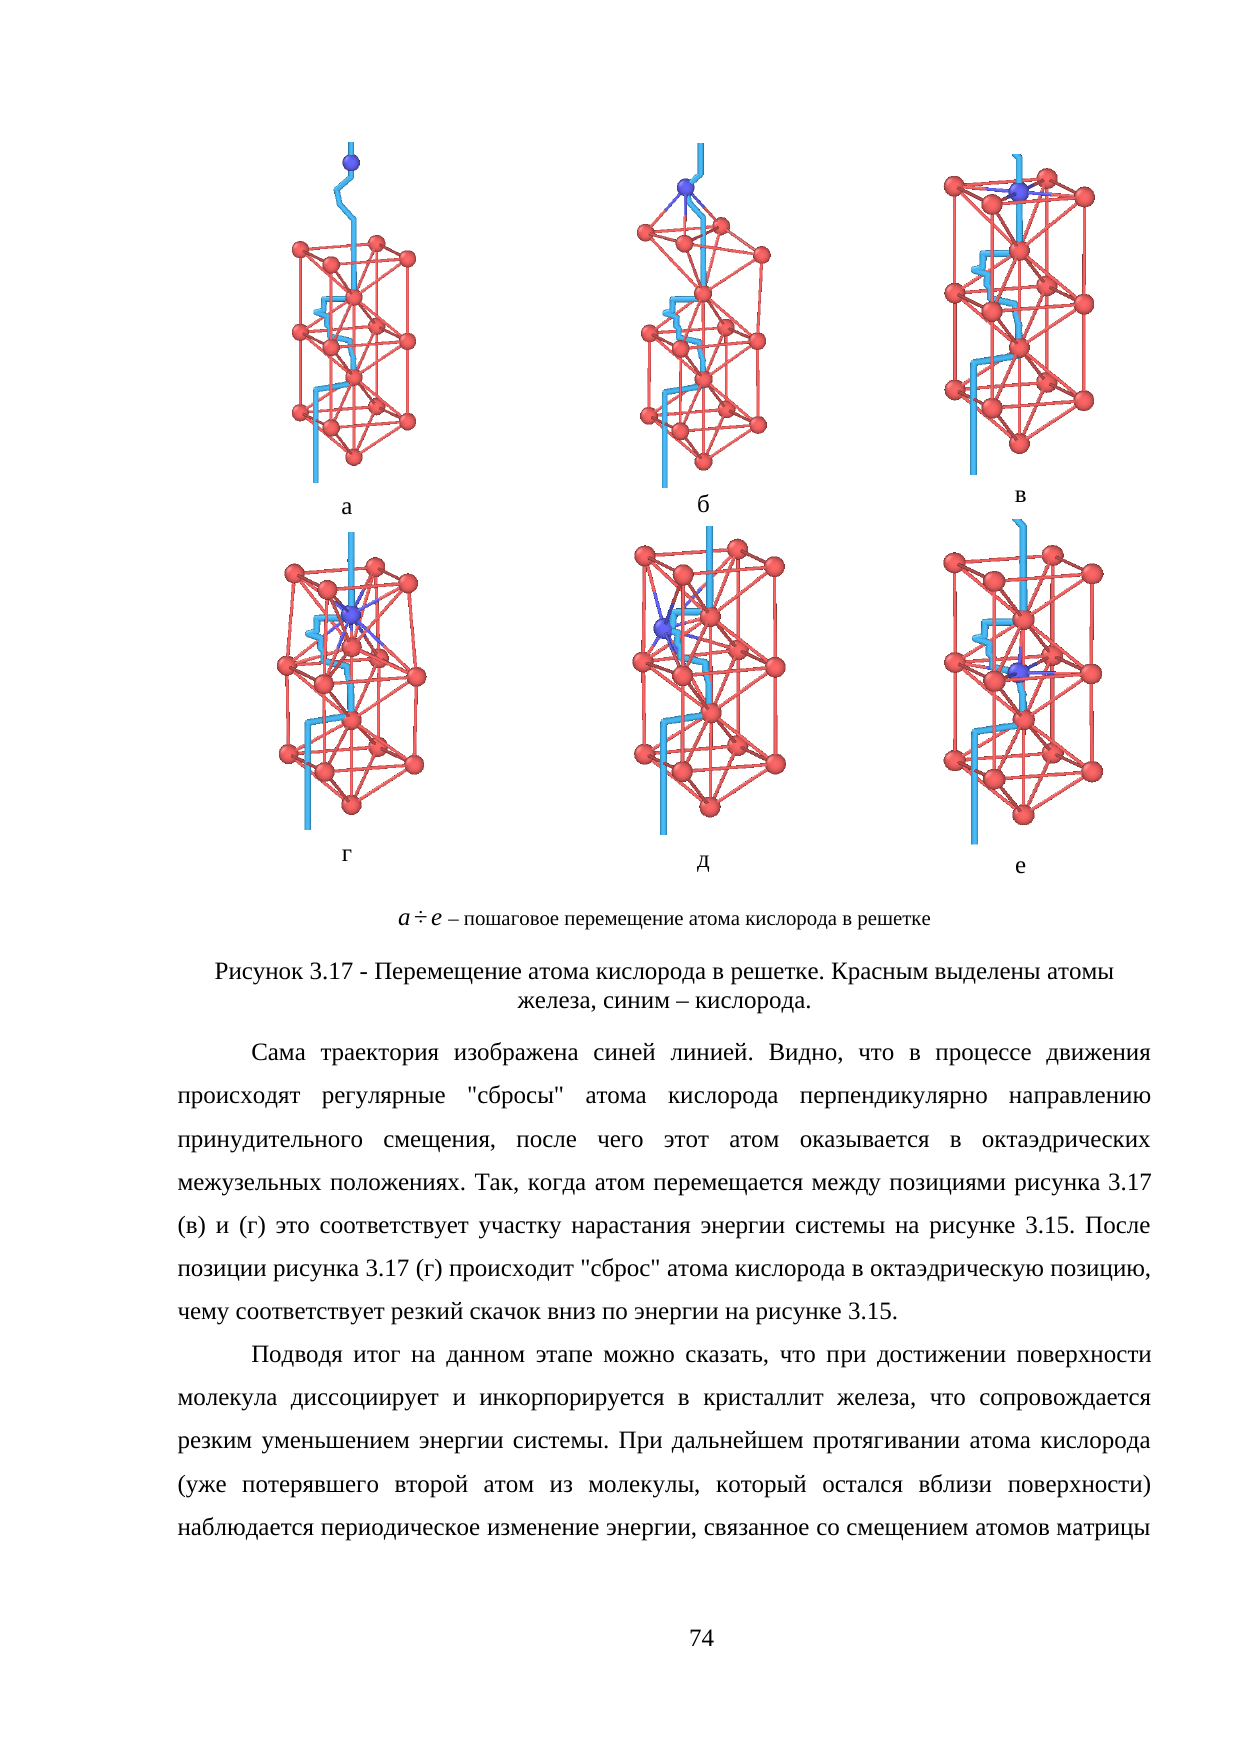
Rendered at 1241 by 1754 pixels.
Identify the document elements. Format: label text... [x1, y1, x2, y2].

picture [919, 154, 1122, 479]
picture [614, 526, 792, 844]
text Сама траектория изображена синей линией. Видно, что в процессе движения происходят регулярные "сбросы" атома кислорода перпендикулярно направлению принудительного смещения, после чего этот атом оказывается в октаэдрических межузельных положениях. Так, когда атом перемещается между позициями рисунка 3.17 (в) и (г) это соответствует участку нарастания энергии системы на рисунке 3.15. После позиции рисунка 3.17 (г) происходит "сброс" атома кислорода в октаэдрическую позицию, чему соответствует резкий скачок вниз по энергии на рисунке 3.15. [177, 1037, 1152, 1325]
picture [258, 532, 436, 838]
text – пошаговое перемещение атома кислорода в решетке [177, 903, 1152, 932]
picture [258, 142, 436, 491]
table_cell г [177, 520, 516, 879]
table_header б [516, 142, 890, 520]
table_cell д [516, 520, 890, 879]
table_cell е [890, 520, 1151, 879]
table_header в [890, 142, 1151, 520]
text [177, 1339, 1152, 1541]
picture [620, 143, 787, 490]
table_header а [177, 142, 516, 520]
picture [931, 519, 1109, 851]
text Рисунок 3.17 - Перемещение атома кислорода в решетке. Красным выделены атомы железа, синим – кислорода. [177, 956, 1152, 1013]
